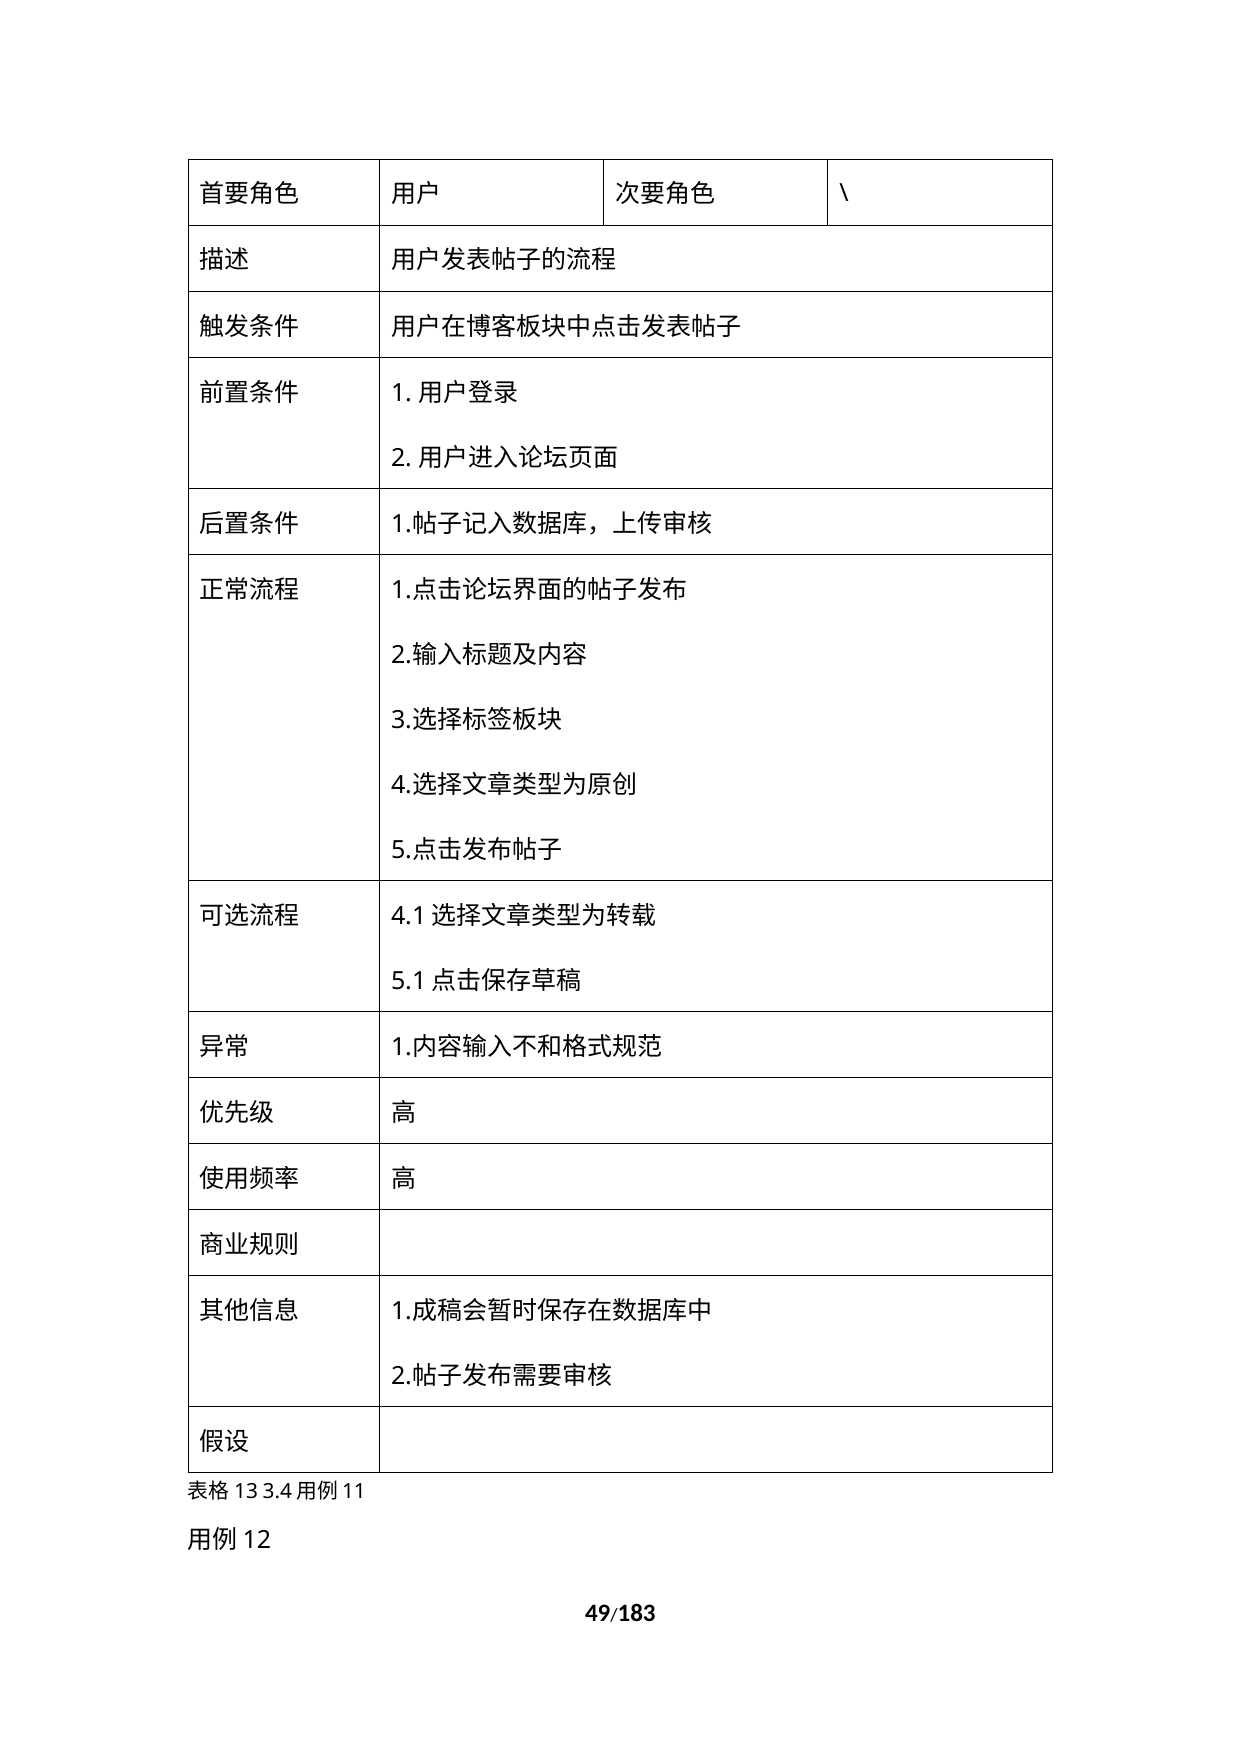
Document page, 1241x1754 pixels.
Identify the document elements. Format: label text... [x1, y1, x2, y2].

table_cell 1.点击论坛界面的帖子发布 2.输入标题及内容 3.选择标签板块 4.选择文章类型为原创 5.点击发布帖子 [380, 555, 1052, 880]
table_cell 首要角色 [189, 160, 379, 224]
table_cell 正常流程 [189, 555, 379, 880]
table_cell 描述 [189, 226, 379, 291]
table_cell [380, 1407, 1052, 1472]
table_cell 用户发表帖子的流程 [380, 226, 1052, 291]
table_cell 前置条件 [189, 358, 379, 488]
table_cell 使用频率 [189, 1144, 379, 1209]
text 表格 13 3.4用例11 [187, 1473, 1053, 1506]
table_cell 后置条件 [189, 489, 379, 554]
table_cell 高 [380, 1144, 1052, 1209]
table_cell 1.成稿会暂时保存在数据库中 2.帖子发布需要审核 [380, 1276, 1052, 1406]
table_cell 其他信息 [189, 1276, 379, 1406]
table_cell 4.1选择文章类型为转载 5.1点击保存草稿 [380, 881, 1052, 1011]
table_cell 1.内容输入不和格式规范 [380, 1012, 1052, 1077]
text 用例12 [187, 1506, 1053, 1571]
table_cell \ [828, 160, 1052, 224]
table_cell [380, 1210, 1052, 1275]
table_cell 次要角色 [604, 160, 827, 224]
table_cell 可选流程 [189, 881, 379, 1011]
table_cell 假设 [189, 1407, 379, 1472]
table_cell 用户在博客板块中点击发表帖子 [380, 292, 1052, 357]
table_cell 1. 用户登录 2. 用户进入论坛页面 [380, 358, 1052, 488]
table_cell 用户 [380, 160, 603, 224]
table_cell 异常 [189, 1012, 379, 1077]
table_cell 1.帖子记入数据库，上传审核 [380, 489, 1052, 554]
table_cell 触发条件 [189, 292, 379, 357]
table_cell 商业规则 [189, 1210, 379, 1275]
table_cell 高 [380, 1078, 1052, 1143]
table_cell 优先级 [189, 1078, 379, 1143]
